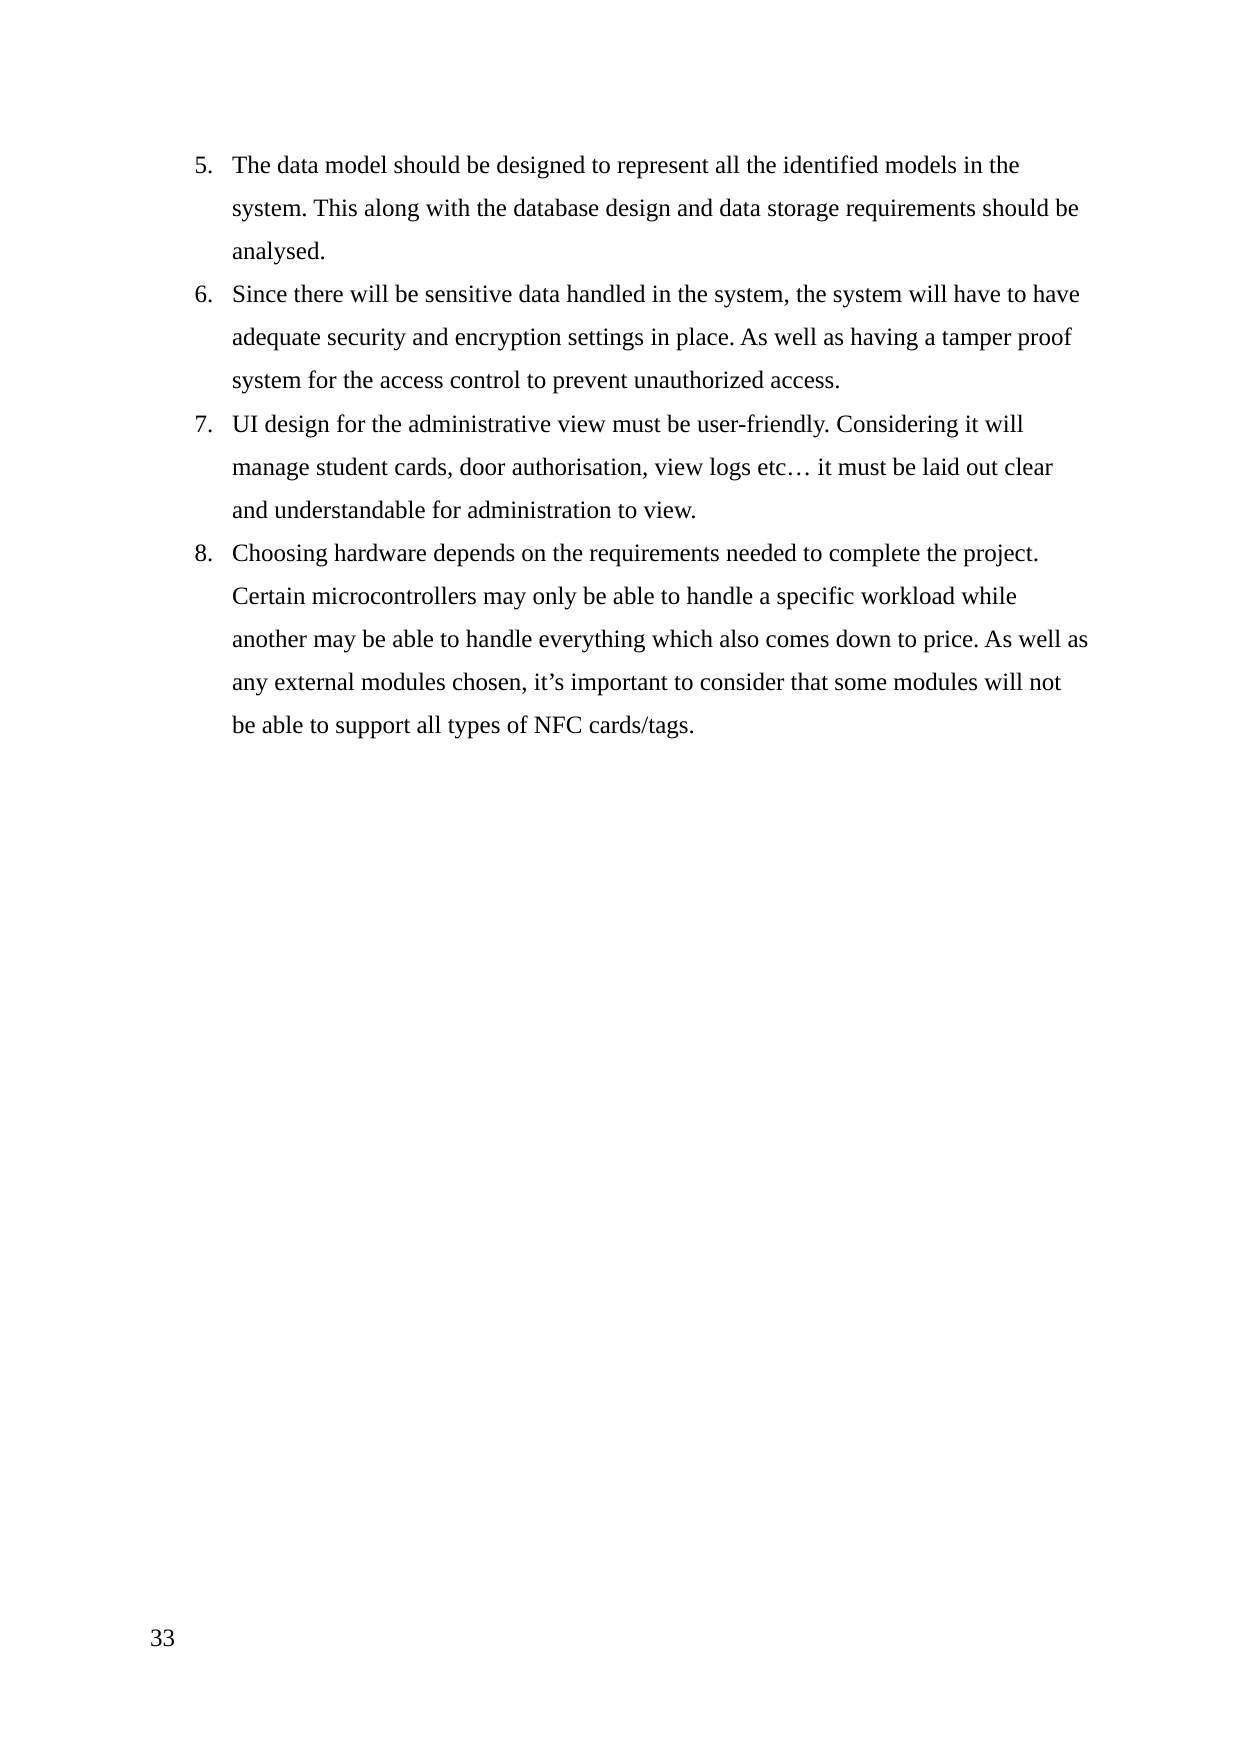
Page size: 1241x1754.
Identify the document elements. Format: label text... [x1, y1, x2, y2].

list The data model should be designed to represent all the identified models in the system. This along with the database design and data storage requirements should be analysed. [194, 150, 1090, 265]
list UI design for the administrative view must be user-friendly. Considering it will manage student cards, door authorisation, view logs etc… it must be laid out clear and understandable for administration to view. [194, 409, 1090, 524]
list Since there will be sensitive data handled in the system, the system will have to have adequate security and encryption settings in place. As well as having a tamper proof system for the access control to prevent unauthorized access. [194, 279, 1090, 394]
list Choosing hardware depends on the requirements needed to complete the project. Certain microcontrollers may only be able to handle a specific workload while another may be able to handle everything which also comes down to price. As well as any external modules chosen, it’s important to consider that some modules will not be able to support all types of NFC cards/tags. [194, 538, 1090, 739]
